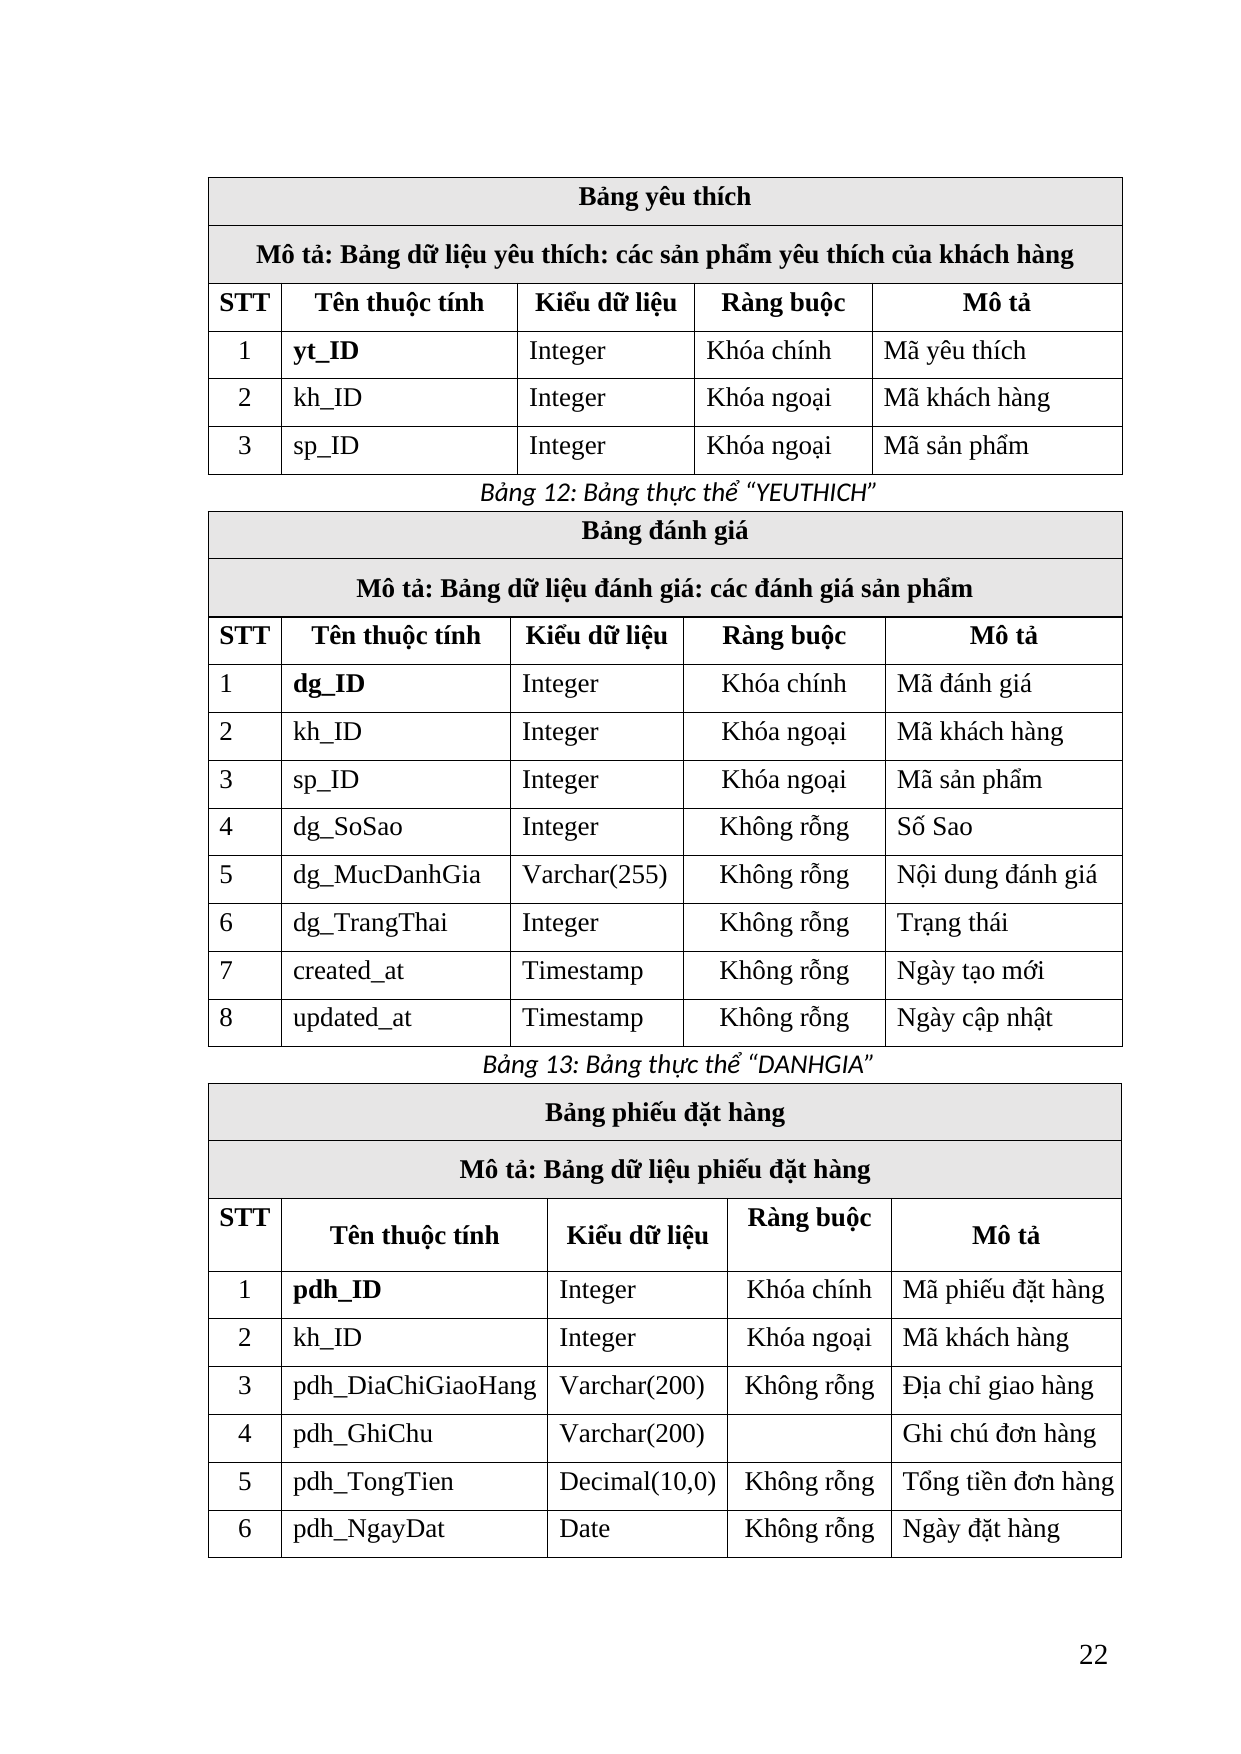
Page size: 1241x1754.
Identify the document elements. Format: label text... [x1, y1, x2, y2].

table_cell Không rỗng [684, 1000, 885, 1046]
table_cell STT [209, 1199, 281, 1271]
table_cell Mã khách hàng [873, 379, 1122, 426]
table_cell Không rỗng [684, 809, 885, 855]
text Bảng 13: Bảng thực thể “DANHGIA” [241, 1047, 1117, 1080]
table_cell Varchar(255) [511, 856, 683, 903]
table_cell Ràng buộc [695, 284, 872, 331]
table_cell Integer [518, 332, 694, 378]
table_cell pdh_NgayDat [282, 1511, 547, 1557]
table_header Bảng đánh giá [209, 512, 1122, 558]
table_cell Mã phiếu đặt hàng [892, 1272, 1121, 1318]
table_cell Không rỗng [728, 1367, 891, 1414]
table_cell Ràng buộc [728, 1199, 891, 1271]
table_cell Không rỗng [728, 1463, 891, 1509]
table_cell Timestamp [511, 1000, 683, 1046]
table_cell Ràng buộc [684, 618, 885, 664]
table_cell Timestamp [511, 952, 683, 998]
table_cell 7 [209, 952, 281, 998]
table_cell kh_ID [282, 1319, 547, 1366]
table_cell [728, 1415, 891, 1462]
table_cell Khóa ngoại [695, 379, 872, 426]
table_cell Tên thuộc tính [282, 618, 510, 664]
table_cell 1 [209, 1272, 281, 1318]
table_cell Khóa chính [728, 1272, 891, 1318]
table_cell Địa chỉ giao hàng [892, 1367, 1121, 1414]
table_cell Số Sao [886, 809, 1122, 855]
table_cell Tổng tiền đơn hàng [892, 1463, 1121, 1509]
table_cell Khóa chính [695, 332, 872, 378]
table_cell Varchar(200) [548, 1367, 727, 1414]
table_header Bảng phiếu đặt hàng [282, 1084, 891, 1140]
table_cell Mô tả: Bảng dữ liệu đánh giá: các đánh giá sản phẩm [209, 559, 1122, 616]
table_cell 2 [209, 1319, 281, 1366]
table_cell Ngày tạo mới [886, 952, 1122, 998]
table_cell Integer [548, 1319, 727, 1366]
table_cell Mô tả: Bảng dữ liệu yêu thích: các sản phẩm yêu thích của khách hàng [209, 226, 1122, 283]
table_cell 6 [209, 1511, 281, 1557]
table_cell Integer [511, 665, 683, 712]
table_cell dg_SoSao [282, 809, 510, 855]
table_cell Khóa ngoại [684, 713, 885, 760]
table_cell Mã yêu thích [873, 332, 1122, 378]
table_cell Mã sản phẩm [873, 427, 1122, 474]
table_cell pdh_GhiChu [282, 1415, 547, 1462]
table_cell [891, 1141, 1121, 1198]
table_cell 4 [209, 809, 281, 855]
table_cell Không rỗng [684, 904, 885, 951]
table_cell 3 [209, 427, 281, 474]
table_cell dg_ID [282, 665, 510, 712]
table_cell Khóa ngoại [728, 1319, 891, 1366]
table_cell Khóa chính [684, 665, 885, 712]
table_cell Không rỗng [684, 856, 885, 903]
table_cell Kiểu dữ liệu [511, 618, 683, 664]
table_cell Mô tả [892, 1199, 1121, 1271]
table_cell 6 [209, 904, 281, 951]
table_cell Integer [548, 1272, 727, 1318]
table_cell Integer [511, 904, 683, 951]
table_cell Varchar(200) [548, 1415, 727, 1462]
table_cell Mã khách hàng [892, 1319, 1121, 1366]
table_cell 5 [209, 856, 281, 903]
table_cell [209, 1141, 282, 1198]
table_cell dg_TrangThai [282, 904, 510, 951]
table_cell 4 [209, 1415, 281, 1462]
table_cell 2 [209, 379, 281, 426]
table_header [209, 1084, 282, 1140]
table_cell Không rỗng [728, 1511, 891, 1557]
table_cell Ngày đặt hàng [892, 1511, 1121, 1557]
table_cell Trạng thái [886, 904, 1122, 951]
table_cell Ngày cập nhật [886, 1000, 1122, 1046]
table_cell Tên thuộc tính [282, 284, 517, 331]
table_cell Mã đánh giá [886, 665, 1122, 712]
table_cell 2 [209, 713, 281, 760]
table_cell kh_ID [282, 713, 510, 760]
table_cell Mô tả [886, 618, 1122, 664]
table_cell Không rỗng [684, 952, 885, 998]
table_cell pdh_ID [282, 1272, 547, 1318]
table_cell Integer [518, 379, 694, 426]
table_cell Integer [511, 761, 683, 807]
table_header Bảng yêu thích [209, 178, 1122, 225]
table_cell 3 [209, 1367, 281, 1414]
table_cell pdh_DiaChiGiaoHang [282, 1367, 547, 1414]
text Bảng 12: Bảng thực thể “YEUTHICH” [480, 475, 1193, 508]
table_cell Khóa ngoại [695, 427, 872, 474]
table_cell Khóa ngoại [684, 761, 885, 807]
table_cell 8 [209, 1000, 281, 1046]
table_cell dg_MucDanhGia [282, 856, 510, 903]
table_cell 3 [209, 761, 281, 807]
table_cell Mã khách hàng [886, 713, 1122, 760]
table_cell 5 [209, 1463, 281, 1509]
table_cell Kiểu dữ liệu [518, 284, 694, 331]
table_cell kh_ID [282, 379, 517, 426]
table_cell 1 [209, 332, 281, 378]
table_cell sp_ID [282, 761, 510, 807]
table_cell Integer [518, 427, 694, 474]
table_cell Kiểu dữ liệu [548, 1199, 727, 1271]
table_cell Decimal(10,0) [548, 1463, 727, 1509]
table_cell 1 [209, 665, 281, 712]
table_cell pdh_TongTien [282, 1463, 547, 1509]
table_cell Mô tả: Bảng dữ liệu phiếu đặt hàng [282, 1141, 891, 1198]
table_cell Date [548, 1511, 727, 1557]
table_cell Nội dung đánh giá [886, 856, 1122, 903]
table_cell Tên thuộc tính [282, 1199, 547, 1271]
table_cell Integer [511, 809, 683, 855]
table_header [891, 1084, 1121, 1140]
table_cell Mã sản phẩm [886, 761, 1122, 807]
table_cell updated_at [282, 1000, 510, 1046]
table_cell STT [209, 284, 281, 331]
table_cell sp_ID [282, 427, 517, 474]
table_cell Mô tả [873, 284, 1122, 331]
table_cell Integer [511, 713, 683, 760]
table_cell Ghi chú đơn hàng [892, 1415, 1121, 1462]
table_cell yt_ID [282, 332, 517, 378]
table_cell created_at [282, 952, 510, 998]
table_cell STT [209, 618, 281, 664]
